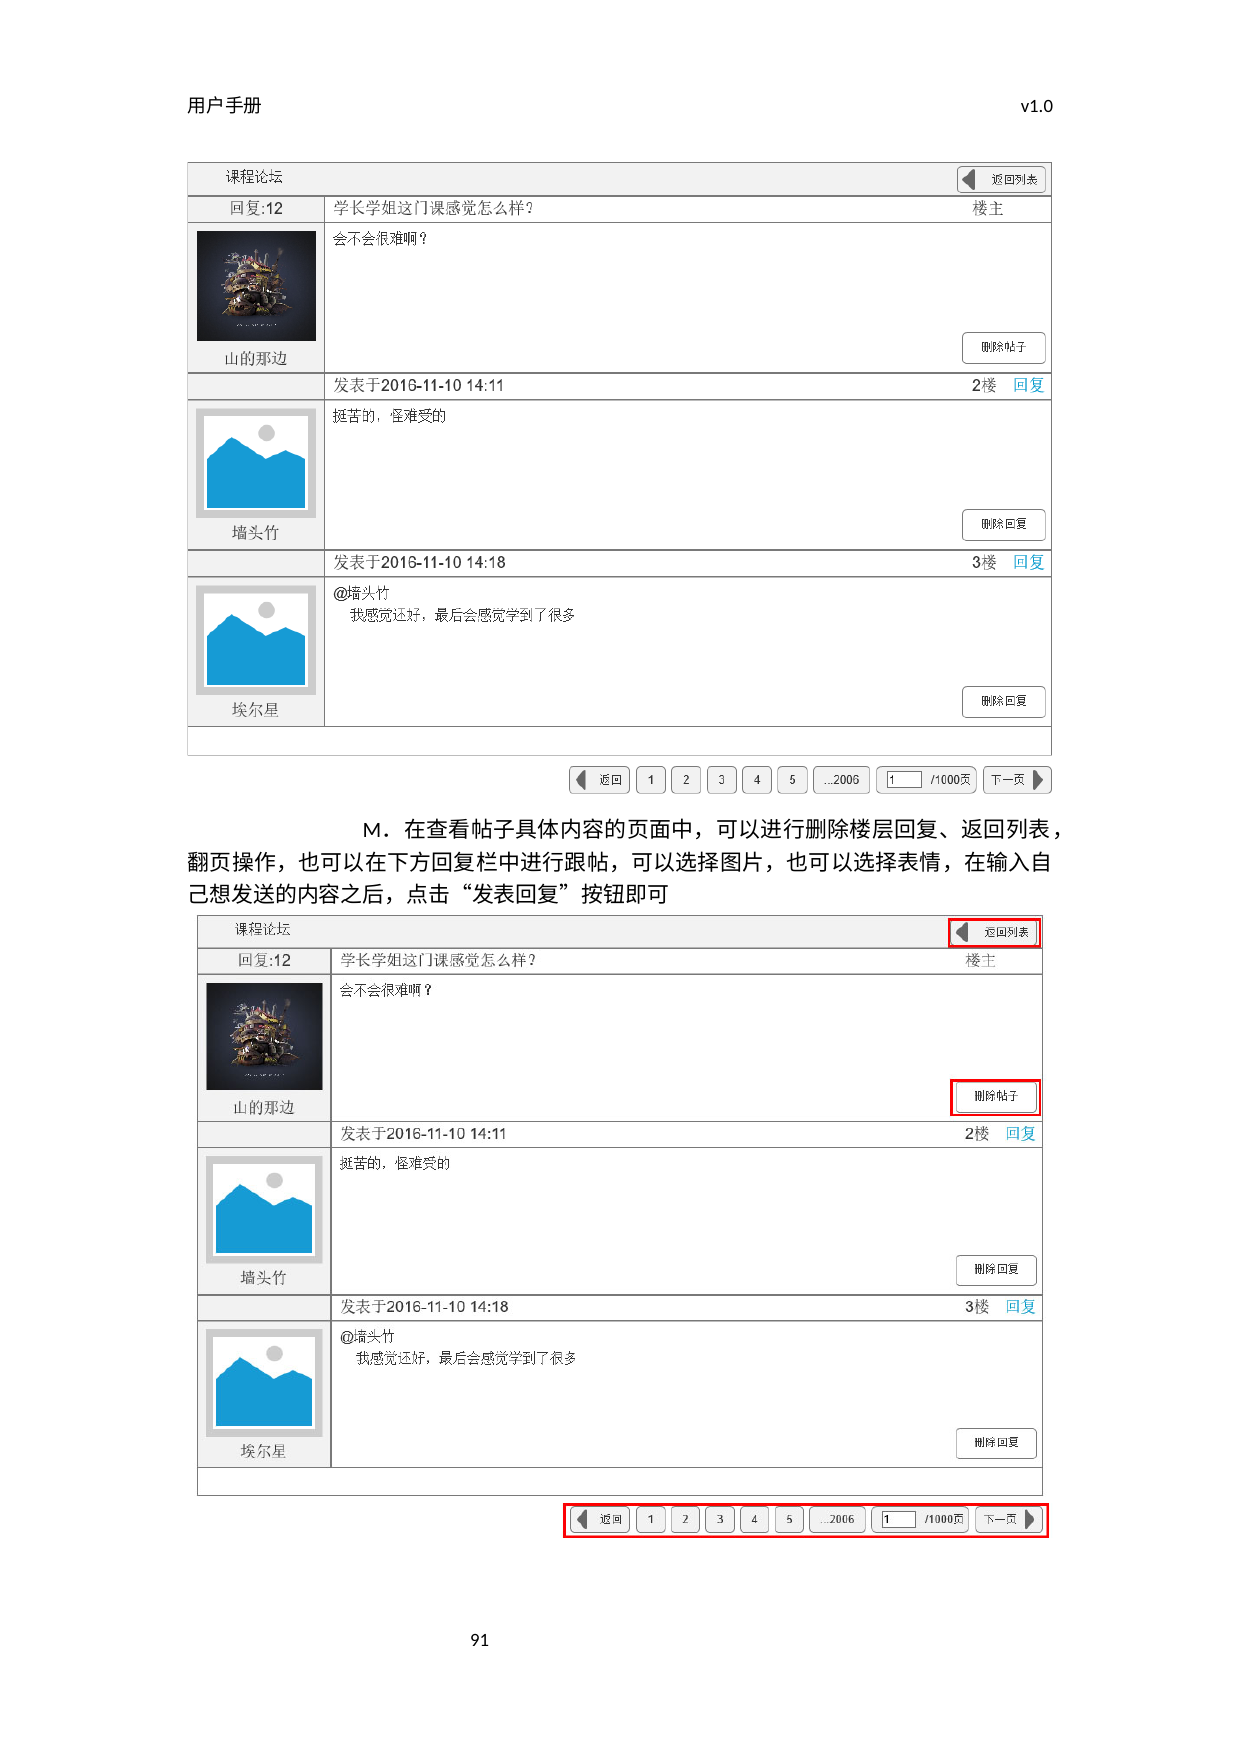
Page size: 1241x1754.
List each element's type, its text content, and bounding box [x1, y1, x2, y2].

text M．在查看帖子具体内容的页面中，可以进行删除楼层回复、返回列表，翻页操作，也可以在下方回复栏中进行跟帖，可以选择图片，也可以选择表情，在输入自己想发送的内容之后，点击“发表回复”按钮即可 [187, 812, 1053, 909]
picture [187, 162, 1053, 794]
picture [187, 909, 1053, 1545]
